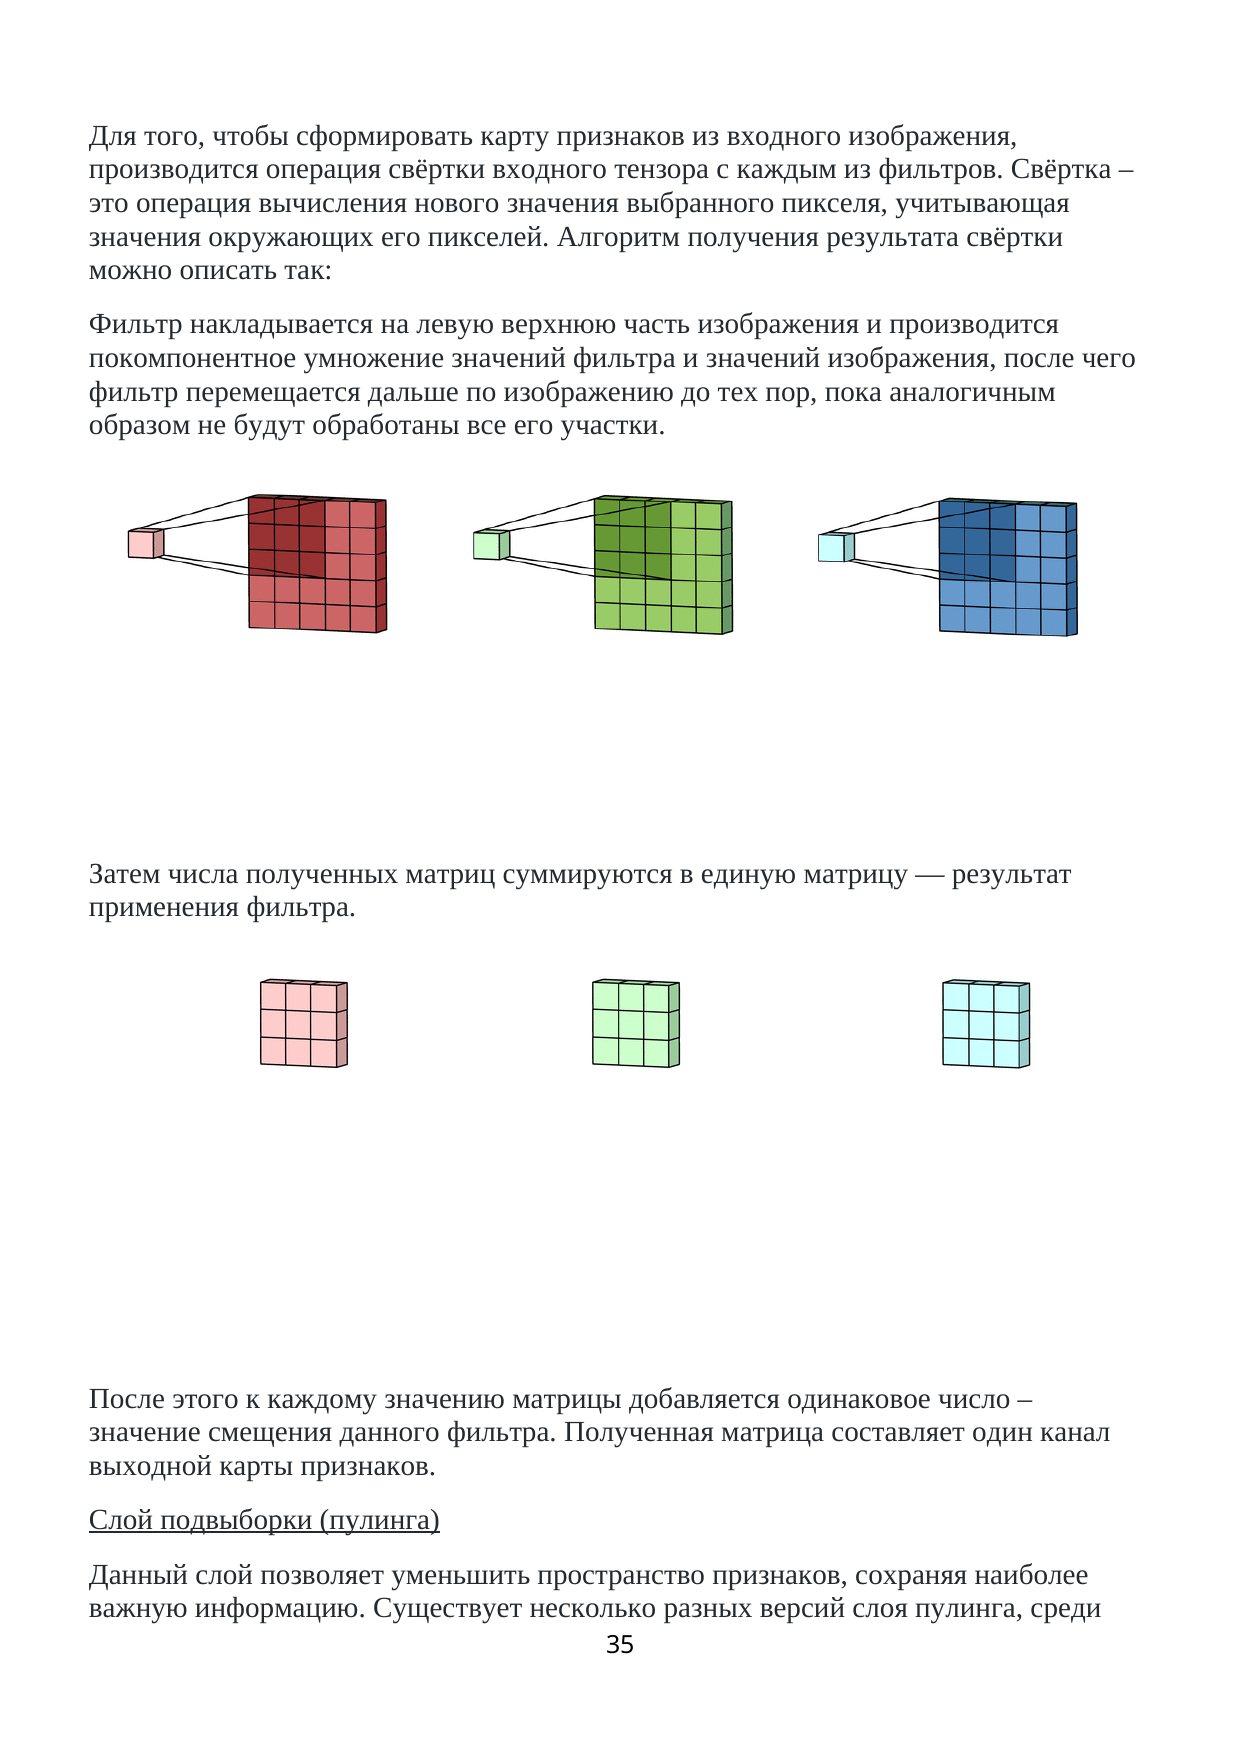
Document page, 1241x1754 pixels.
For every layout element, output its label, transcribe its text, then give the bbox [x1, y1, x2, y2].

text После этого к каждому значению матрицы добавляется одинаковое число – значение смещения данного фильтра. Полученная матрица составляет один канал выходной карты признаков. [89, 1381, 1152, 1482]
text Для того, чтобы сформировать карту признаков из входного изображения, производится операция свёртки входного тензора с каждым из фильтров. Свёртка – это операция вычисления нового значения выбранного пикселя, учитывающая значения окружающих его пикселей. Алгоритм получения результата свёртки можно описать так: [89, 118, 1152, 286]
text Слой подвыборки (пулинга) [89, 1502, 1152, 1536]
text Затем числа полученных матриц суммируются в единую матрицу — результат применения фильтра. [89, 856, 1152, 923]
text Фильтр накладывается на левую верхнюю часть изображения и производится покомпонентное умножение значений фильтра и значений изображения, после чего фильтр перемещается дальше по изображению до тех пор, пока аналогичным образом не будут обработаны все его участки. [89, 307, 1152, 441]
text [89, 1557, 1152, 1624]
picture [88, 943, 1152, 1361]
picture [88, 461, 1152, 836]
